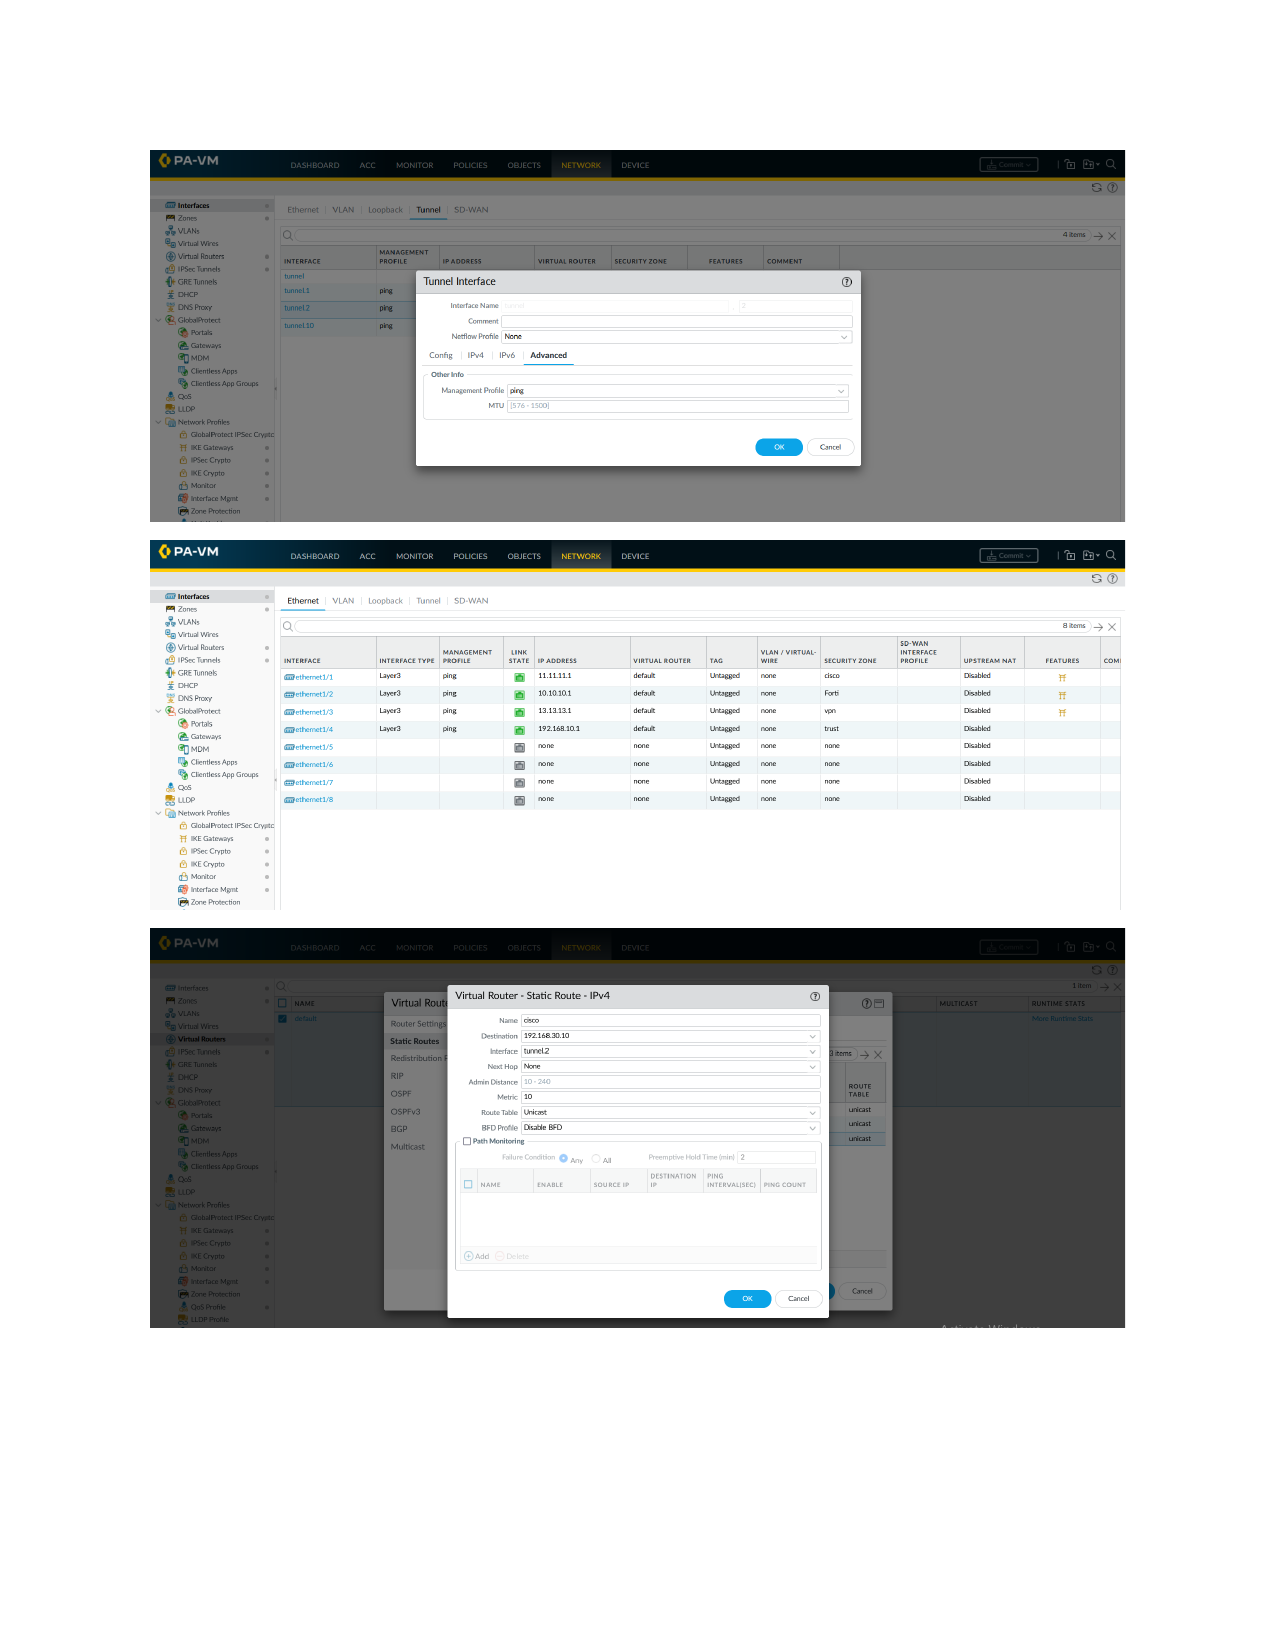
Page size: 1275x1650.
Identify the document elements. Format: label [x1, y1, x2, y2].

picture [150, 150, 1125, 522]
picture [150, 928, 1125, 1328]
picture [159, 545, 166, 558]
picture [193, 547, 205, 555]
picture [150, 540, 1125, 910]
picture [208, 547, 218, 555]
picture [184, 547, 191, 555]
picture [175, 547, 182, 555]
